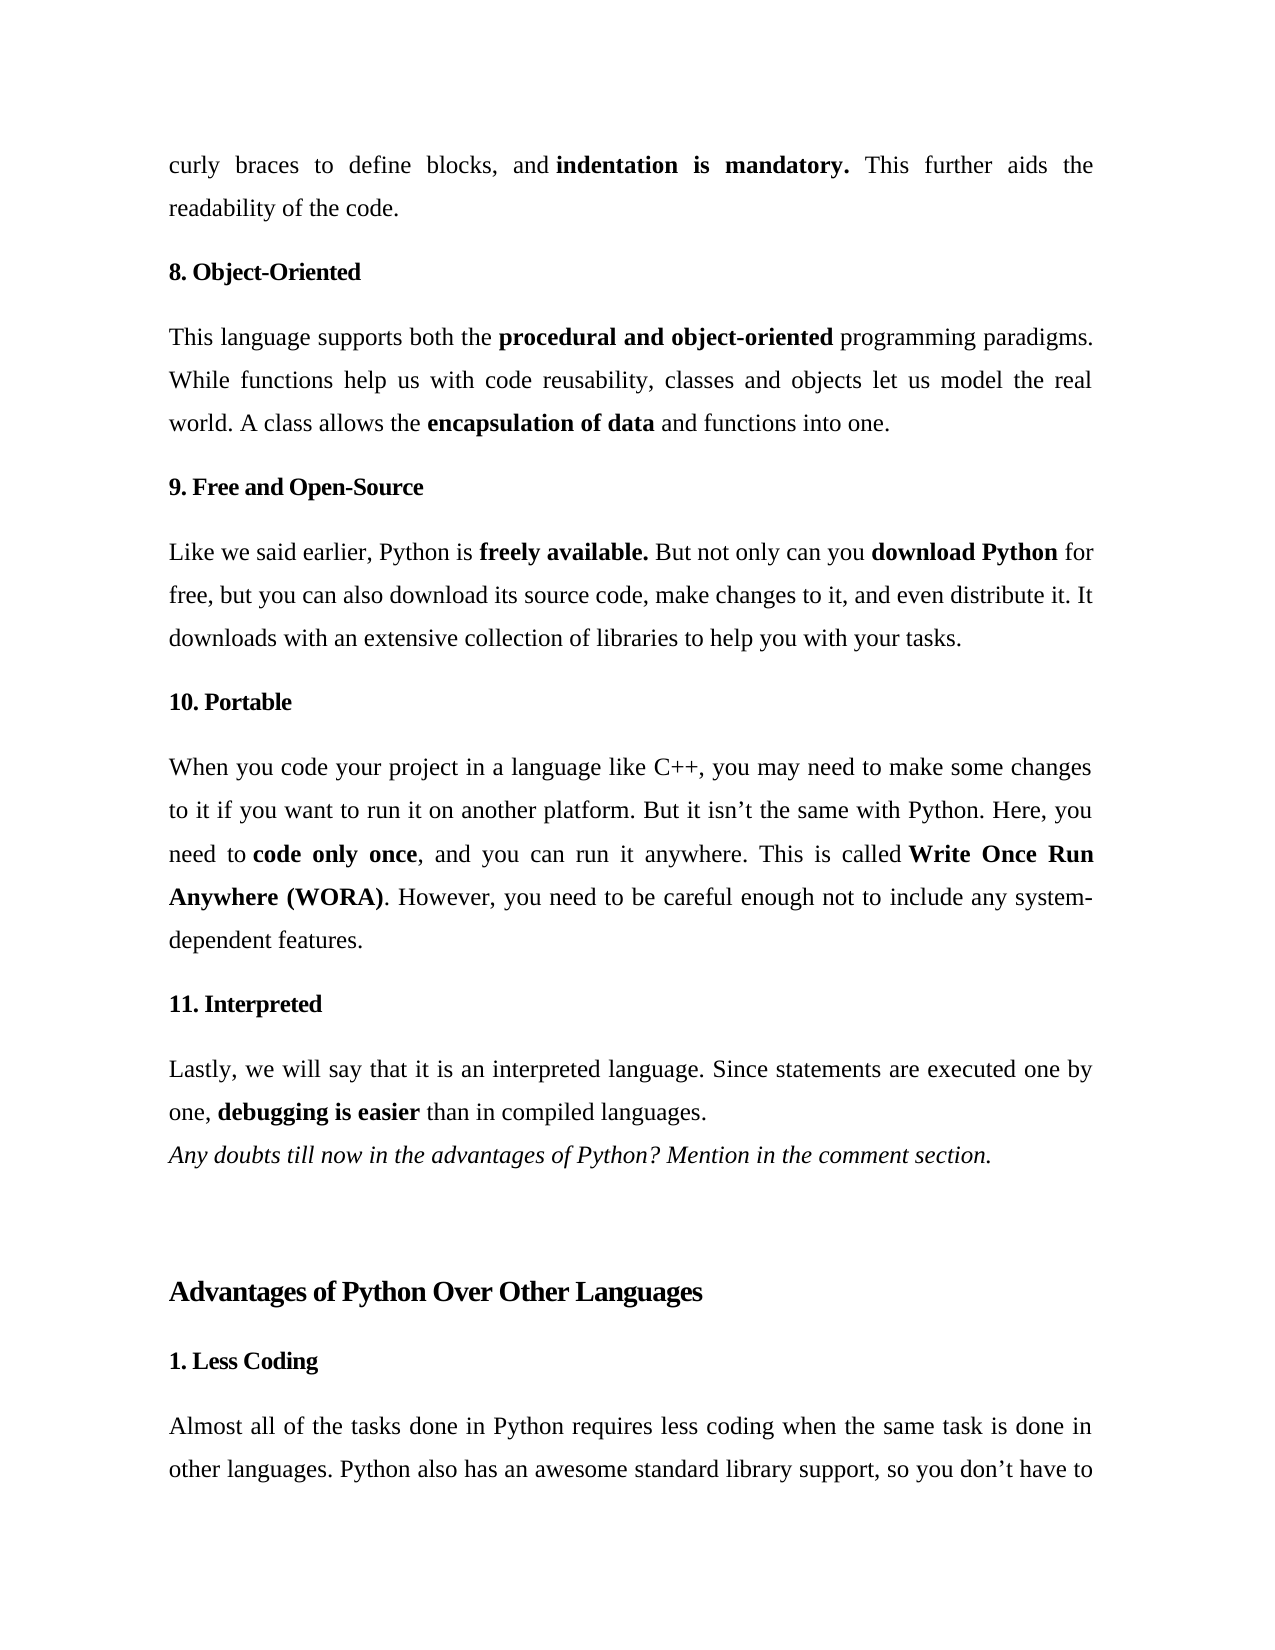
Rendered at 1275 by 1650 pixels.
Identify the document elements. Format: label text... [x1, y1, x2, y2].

subtitle 1. Less Coding [169, 1346, 1094, 1375]
text This language supports both the procedural and object-oriented programming paradigms. While functions help us with code reusability, classes and objects let us model the real world. A class allows the encapsulation of data and functions into one. [169, 322, 1094, 437]
subtitle 11. Interpreted [169, 989, 1094, 1018]
text Any doubts till now in the advantages of Python? Mention in the comment section. [169, 1140, 1094, 1169]
subtitle Advantages of Python Over Other Languages [169, 1274, 1094, 1307]
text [169, 150, 1094, 222]
text Lastly, we will say that it is an interpreted language. Since statements are executed one by one, debugging is easier than in compiled languages. [169, 1054, 1094, 1126]
subtitle 8. Object-Oriented [169, 257, 1094, 286]
text When you code your project in a language like C++, you may need to make some changes to it if you want to run it on another platform. But it isn’t the same with Python. Here, you need to code only once, and you can run it anywhere. This is called Write Once Run Anywhere (WORA). However, you need to be careful enough not to include any system-dependent features. [169, 752, 1094, 954]
subtitle 10. Portable [169, 687, 1094, 716]
text Like we said earlier, Python is freely available. But not only can you download Python for free, but you can also download its source code, make changes to it, and even distribute it. It downloads with an extensive collection of libraries to help you with your tasks. [169, 537, 1094, 652]
subtitle 9. Free and Open-Source [169, 472, 1094, 501]
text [169, 1411, 1094, 1483]
